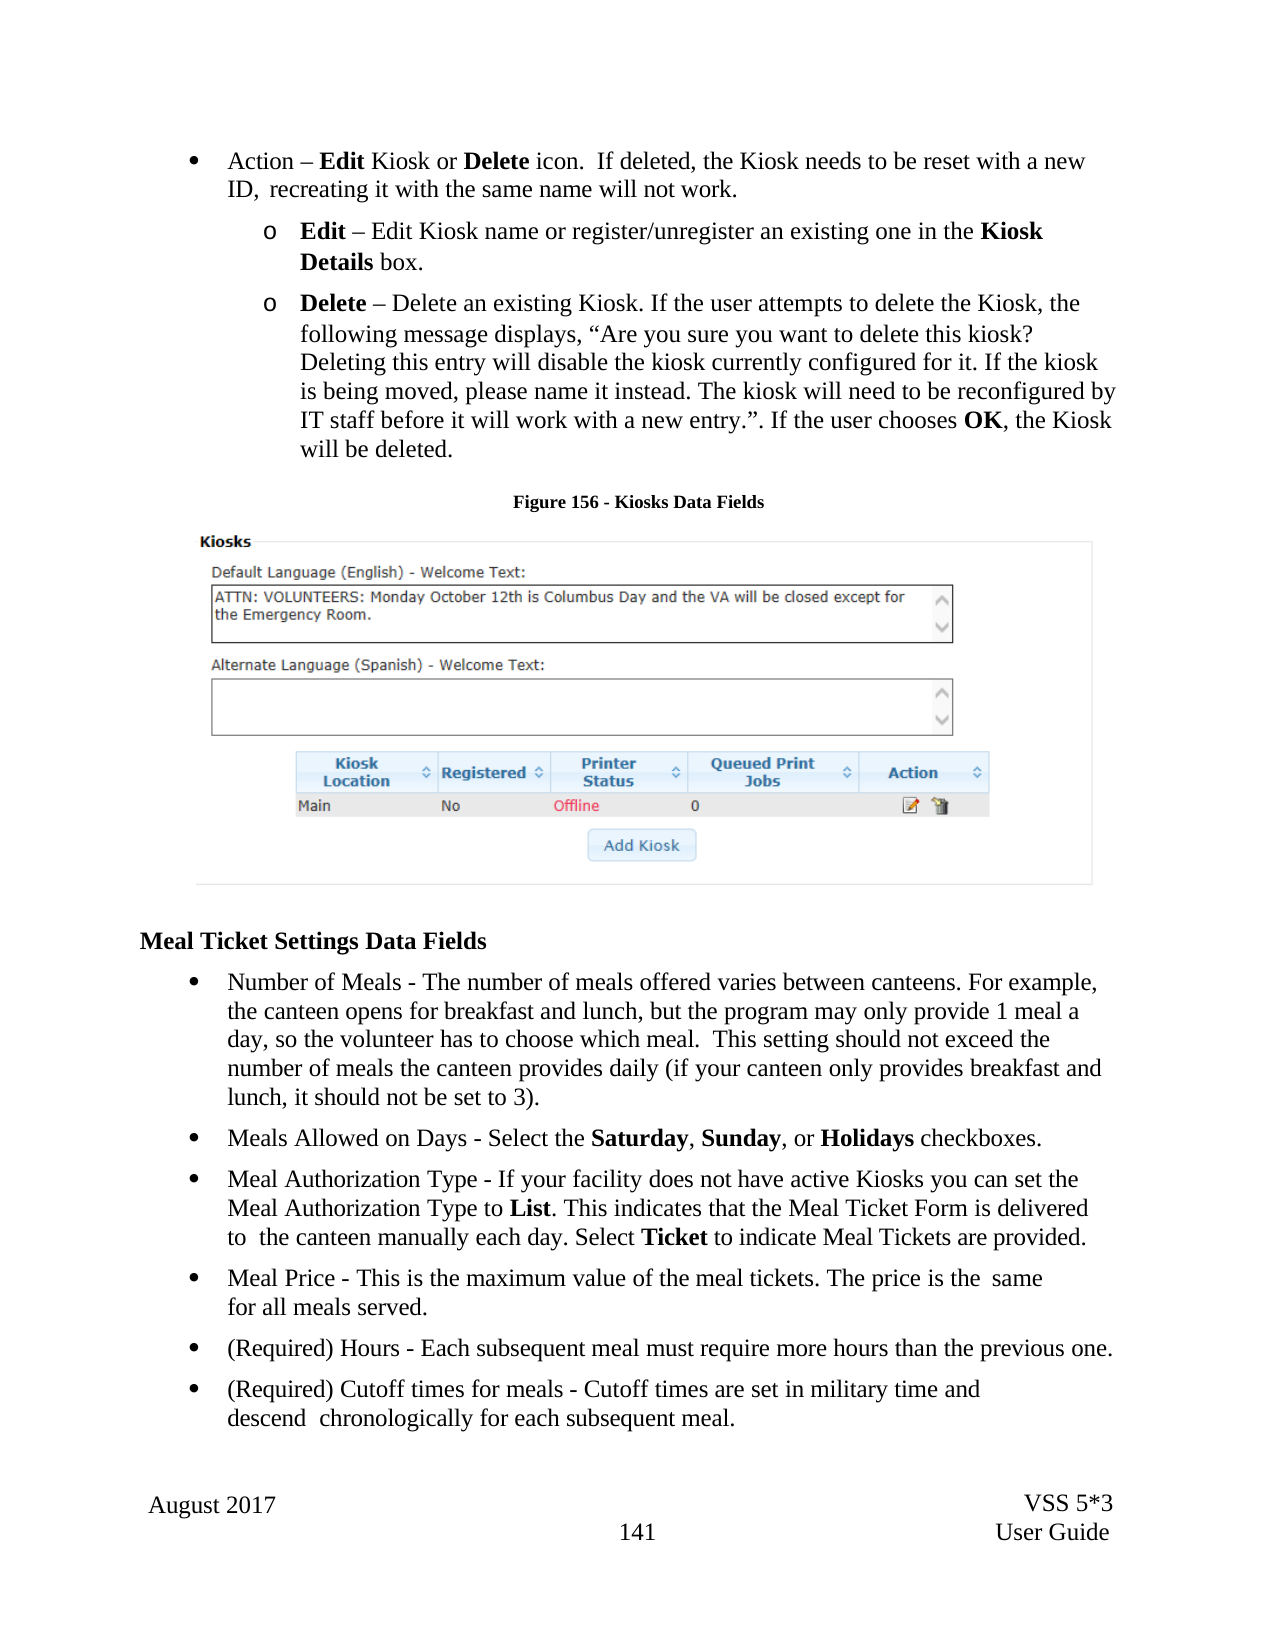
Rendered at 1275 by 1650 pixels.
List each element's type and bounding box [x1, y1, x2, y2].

picture [195, 533, 1101, 885]
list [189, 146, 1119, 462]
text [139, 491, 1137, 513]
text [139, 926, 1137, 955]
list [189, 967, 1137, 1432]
